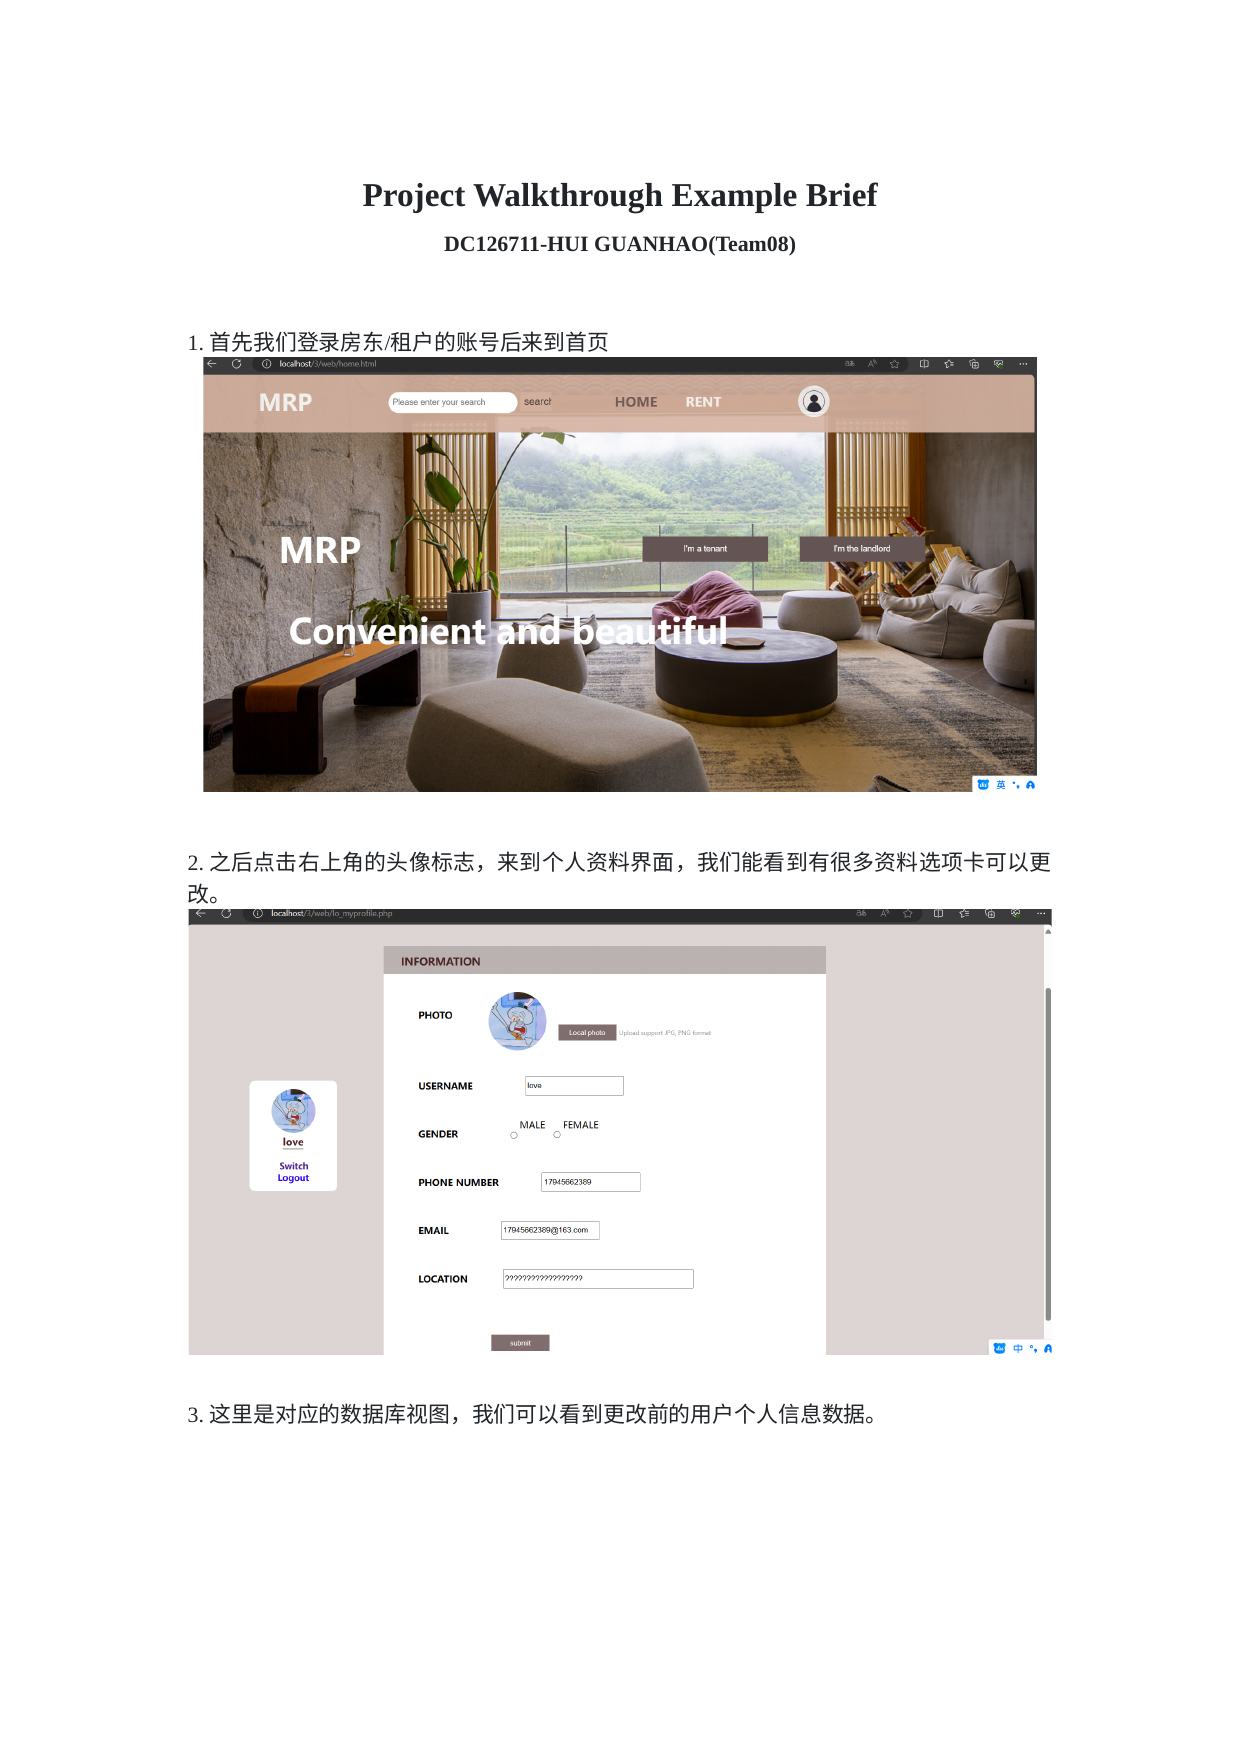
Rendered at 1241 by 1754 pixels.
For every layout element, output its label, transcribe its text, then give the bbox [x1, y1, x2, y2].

text Project Walkthrough Example Brief [187, 162, 1053, 227]
list 首先我们登录房东/租户的账号后来到首页 [187, 324, 1053, 357]
list 这里是对应的数据库视图，我们可以看到更改前的用户个人信息数据。 [187, 1397, 1053, 1429]
picture [188, 909, 1052, 1355]
list 之后点击右上角的头像标志，来到个人资料界面，我们能看到有很多资料选项卡可以更改。 [187, 844, 1053, 909]
picture [203, 357, 1037, 792]
text DC126711-HUI GUANHAO(Team08) [187, 227, 1053, 259]
